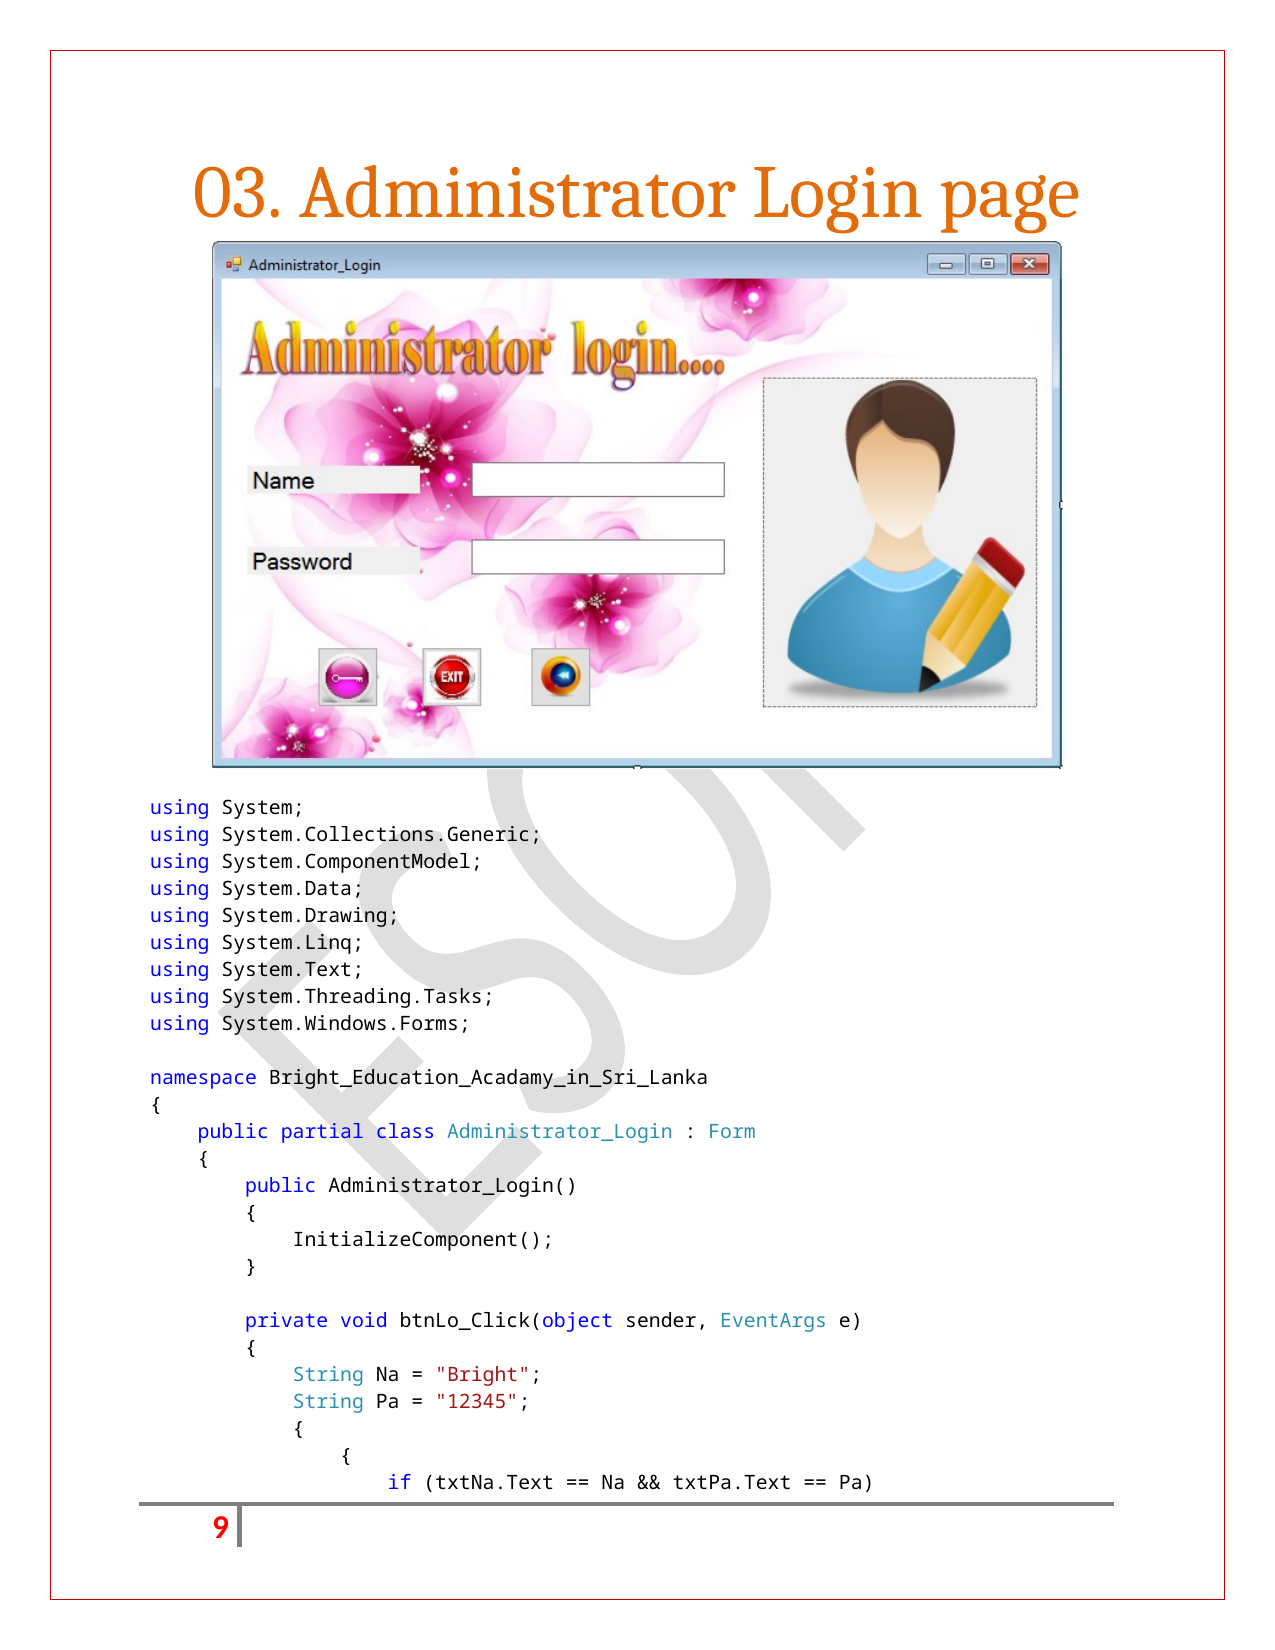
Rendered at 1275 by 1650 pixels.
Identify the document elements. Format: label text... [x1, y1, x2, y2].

text using System.Data; [150, 874, 1125, 902]
text using System; [150, 794, 1125, 821]
text using System.Collections.Generic; [150, 821, 1125, 848]
text private void btnLo_Click(object sender, EventArgs e) [150, 1306, 1125, 1333]
text } [150, 1252, 1125, 1279]
text { [150, 1144, 1125, 1171]
text using System.Linq; [150, 928, 1125, 956]
text public partial class Administrator_Login : Form [150, 1117, 1125, 1144]
text String Na = "Bright"; [150, 1360, 1125, 1387]
picture [212, 240, 1063, 769]
text { [150, 1333, 1125, 1360]
text { [150, 1441, 1125, 1468]
text if (txtNa.Text == Na && txtPa.Text == Pa) [150, 1468, 1125, 1495]
text namespace Bright_Education_Acadamy_in_Sri_Lanka [150, 1063, 1125, 1090]
text { [150, 1090, 1125, 1117]
text { [150, 1198, 1125, 1225]
text using System.Drawing; [150, 902, 1125, 928]
text public Administrator_Login() [150, 1171, 1125, 1198]
text using System.Threading.Tasks; [150, 982, 1125, 1009]
text String Pa = "12345"; [150, 1387, 1125, 1414]
text using System.Text; [150, 956, 1125, 982]
text using System.Windows.Forms; [150, 1009, 1125, 1036]
text InitializeComponent(); [150, 1225, 1125, 1252]
text using System.ComponentModel; [150, 848, 1125, 874]
text { [150, 1414, 1125, 1441]
